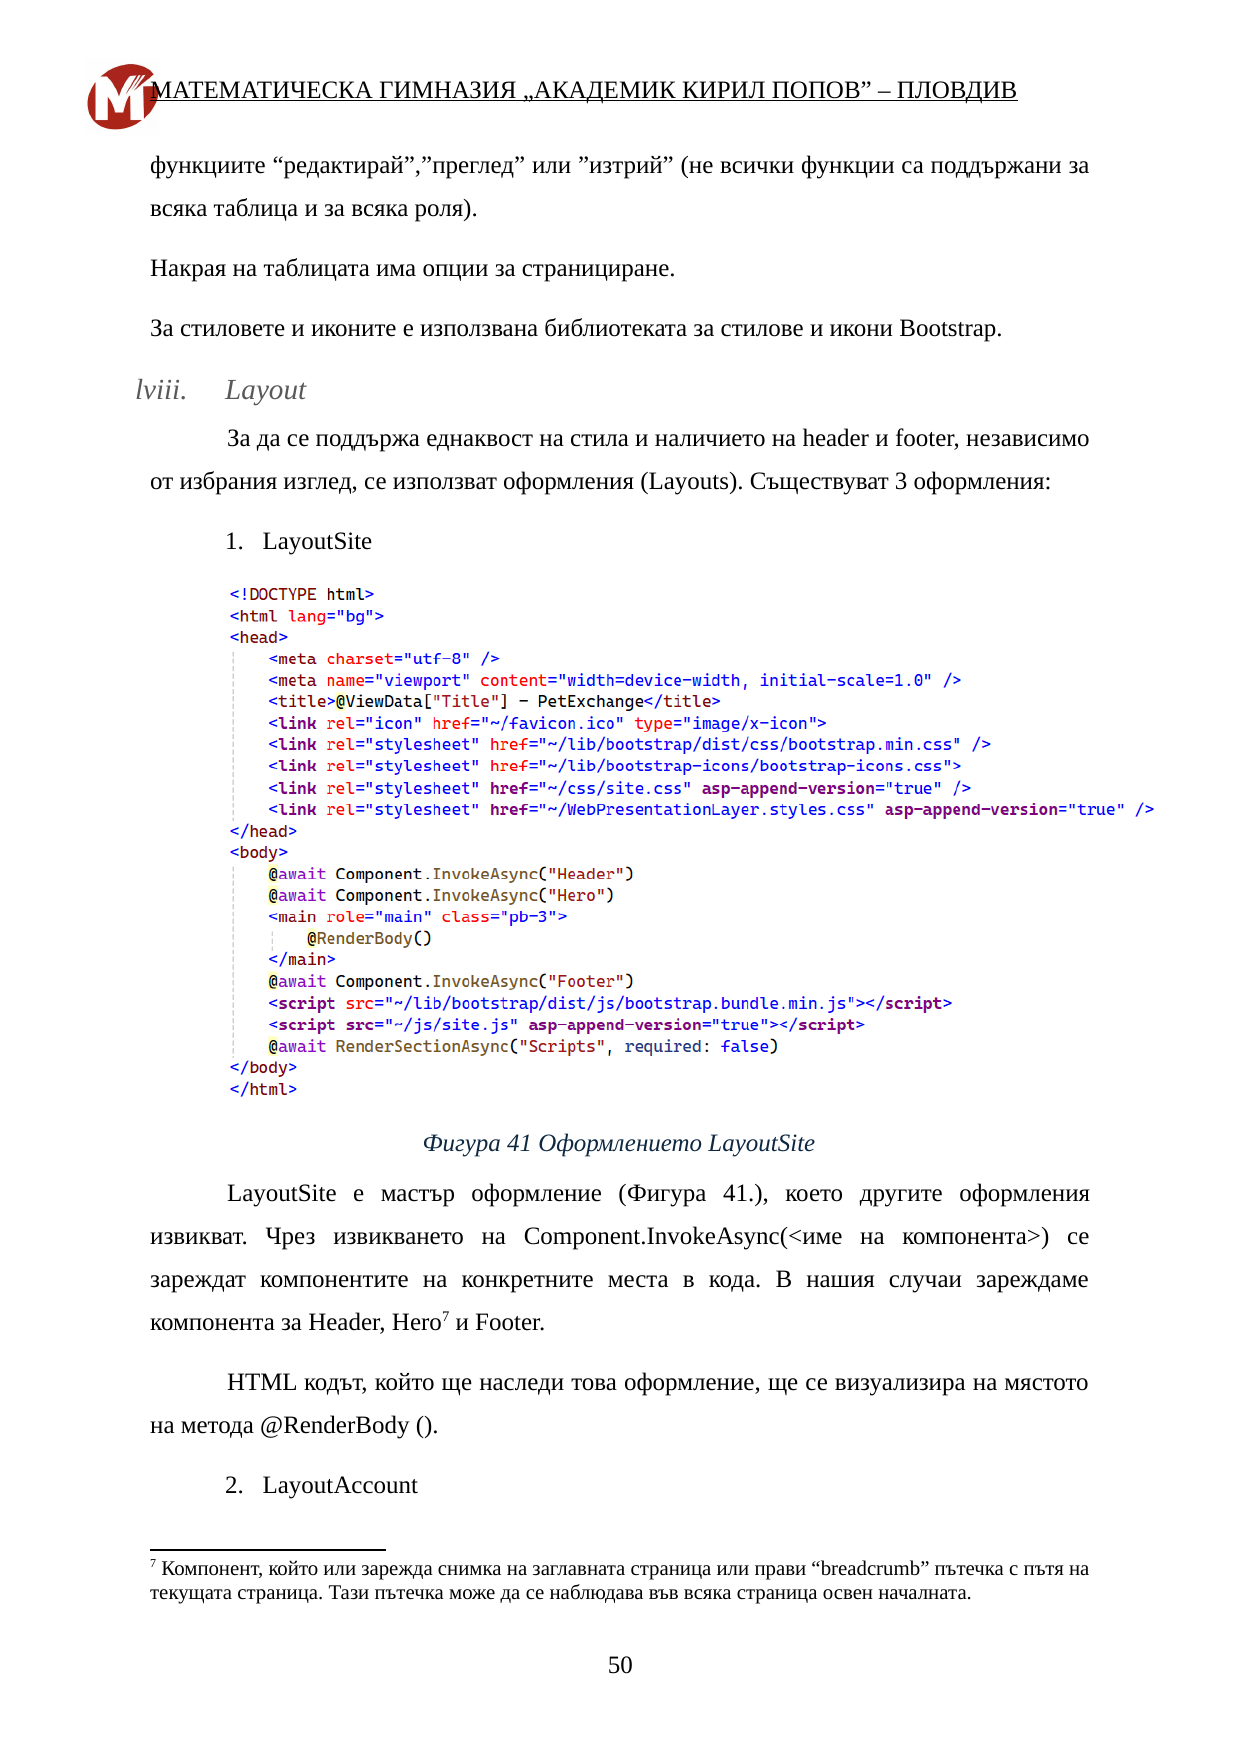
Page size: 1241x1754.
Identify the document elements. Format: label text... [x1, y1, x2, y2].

text Фигура 41 Оформлението LayoutSite [150, 1128, 1090, 1157]
list LayoutSite [225, 526, 1090, 554]
list LayoutAccount [225, 1470, 1090, 1499]
text За да се поддържа еднаквост на стила и наличието на header и footer, независимо от избрания изглед, се използват оформления (Layouts). Съществуват 3 оформления: [150, 423, 1090, 495]
text HTML кодът, който ще наследи това оформление, ще се визуализира на мястото на метода @RenderBody (). [150, 1367, 1090, 1439]
text LayoutSite e мастър оформление (Фигура 41.), което другите оформления извикват. Чрез извикването на Component.InvokeAsync(<име на компонента>) се зареждат компонентите на конкретните места в кода. В нашия случаи зареждаме компонента за Header, Hero и Footer. [150, 1178, 1090, 1336]
subtitle Layout [187, 372, 1090, 406]
picture [225, 585, 1166, 1098]
picture [83, 58, 162, 137]
text Накрая на таблицата има опции за странициране. [150, 253, 1090, 282]
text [150, 150, 1090, 222]
text За стиловете и иконите е използвана библиотеката за стилове и икони Bootstrap. [150, 313, 1090, 341]
